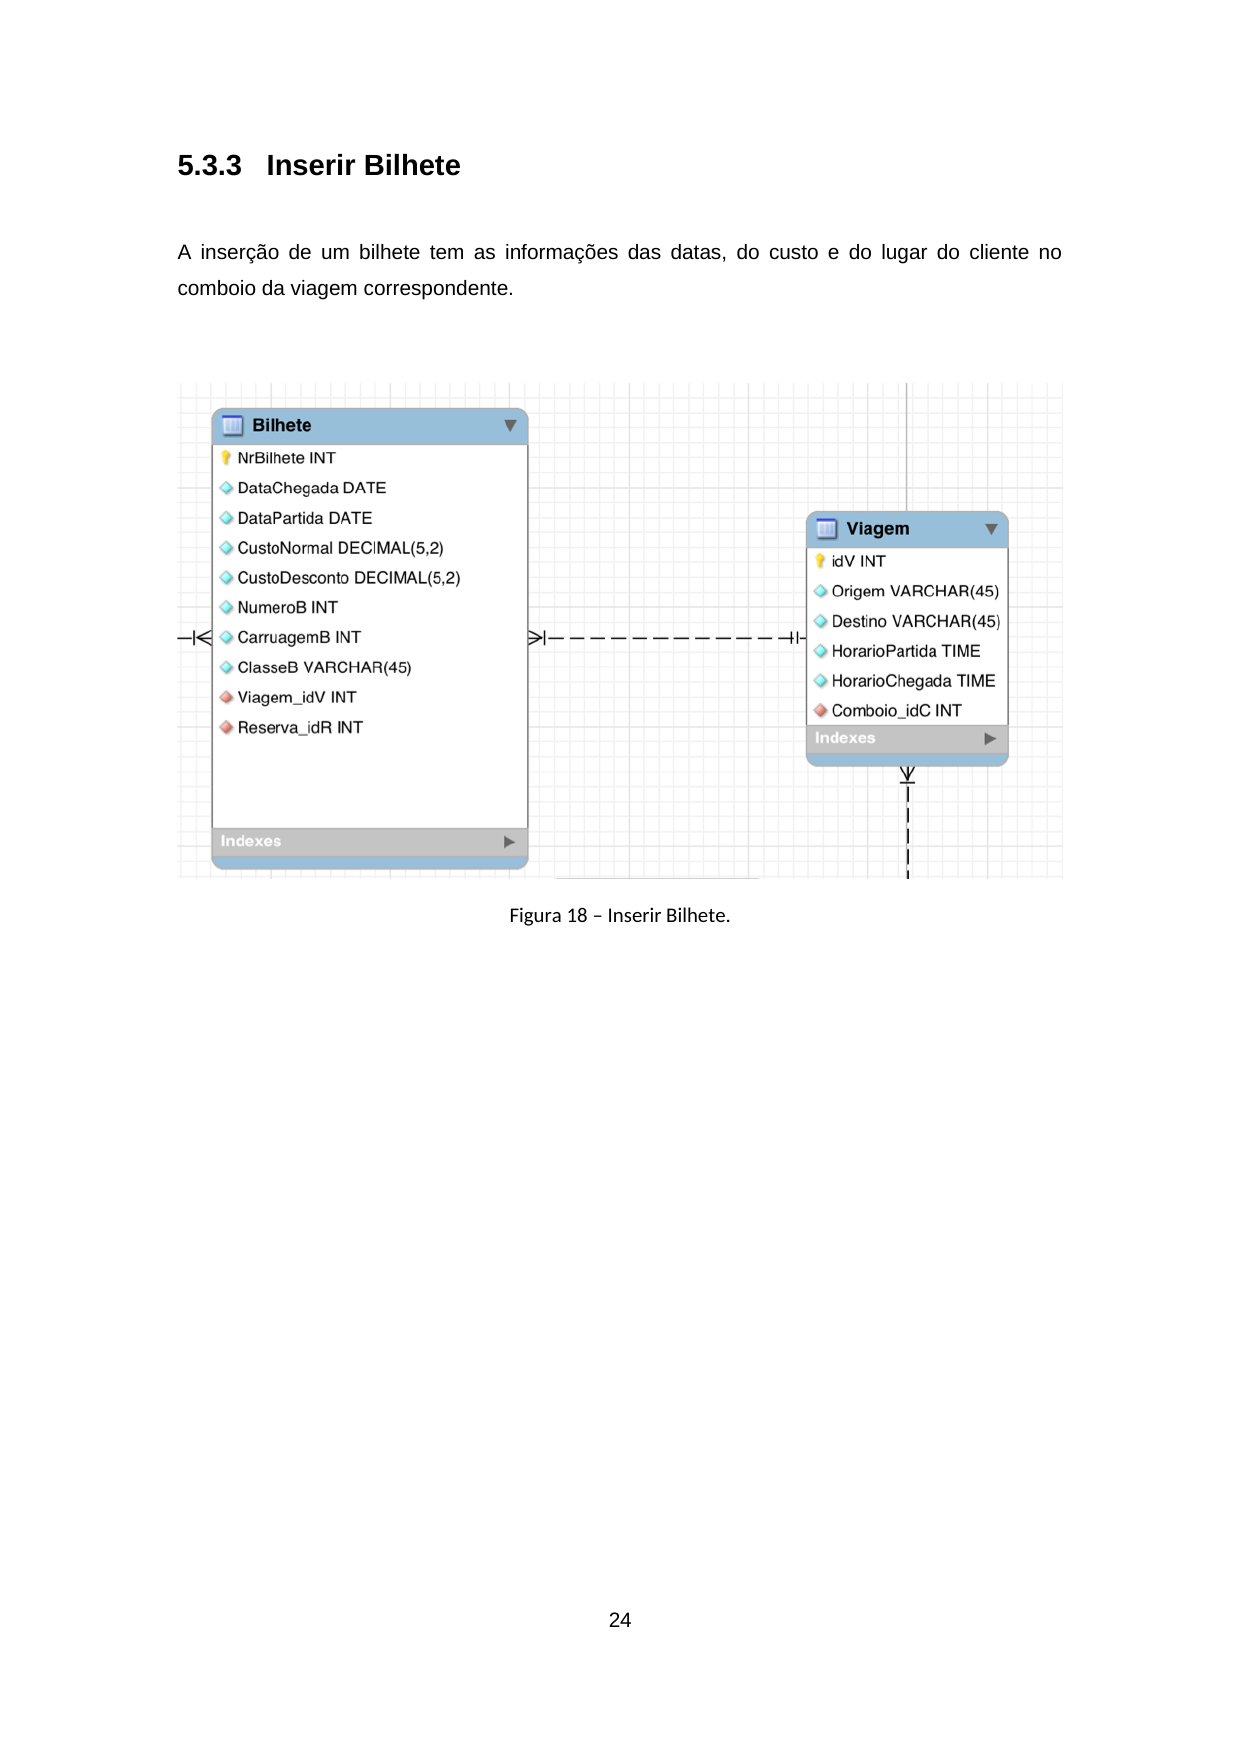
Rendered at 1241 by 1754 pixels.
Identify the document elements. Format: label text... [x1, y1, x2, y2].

text A inserção de um bilhete tem as informações das datas, do custo e do lugar do cliente no comboio da viagem correspondente. [177, 240, 1063, 300]
text Figura 18 – Inserir Bilhete. [177, 903, 1063, 928]
picture [177, 383, 1063, 879]
text Inserir Bilhete [177, 148, 1063, 181]
